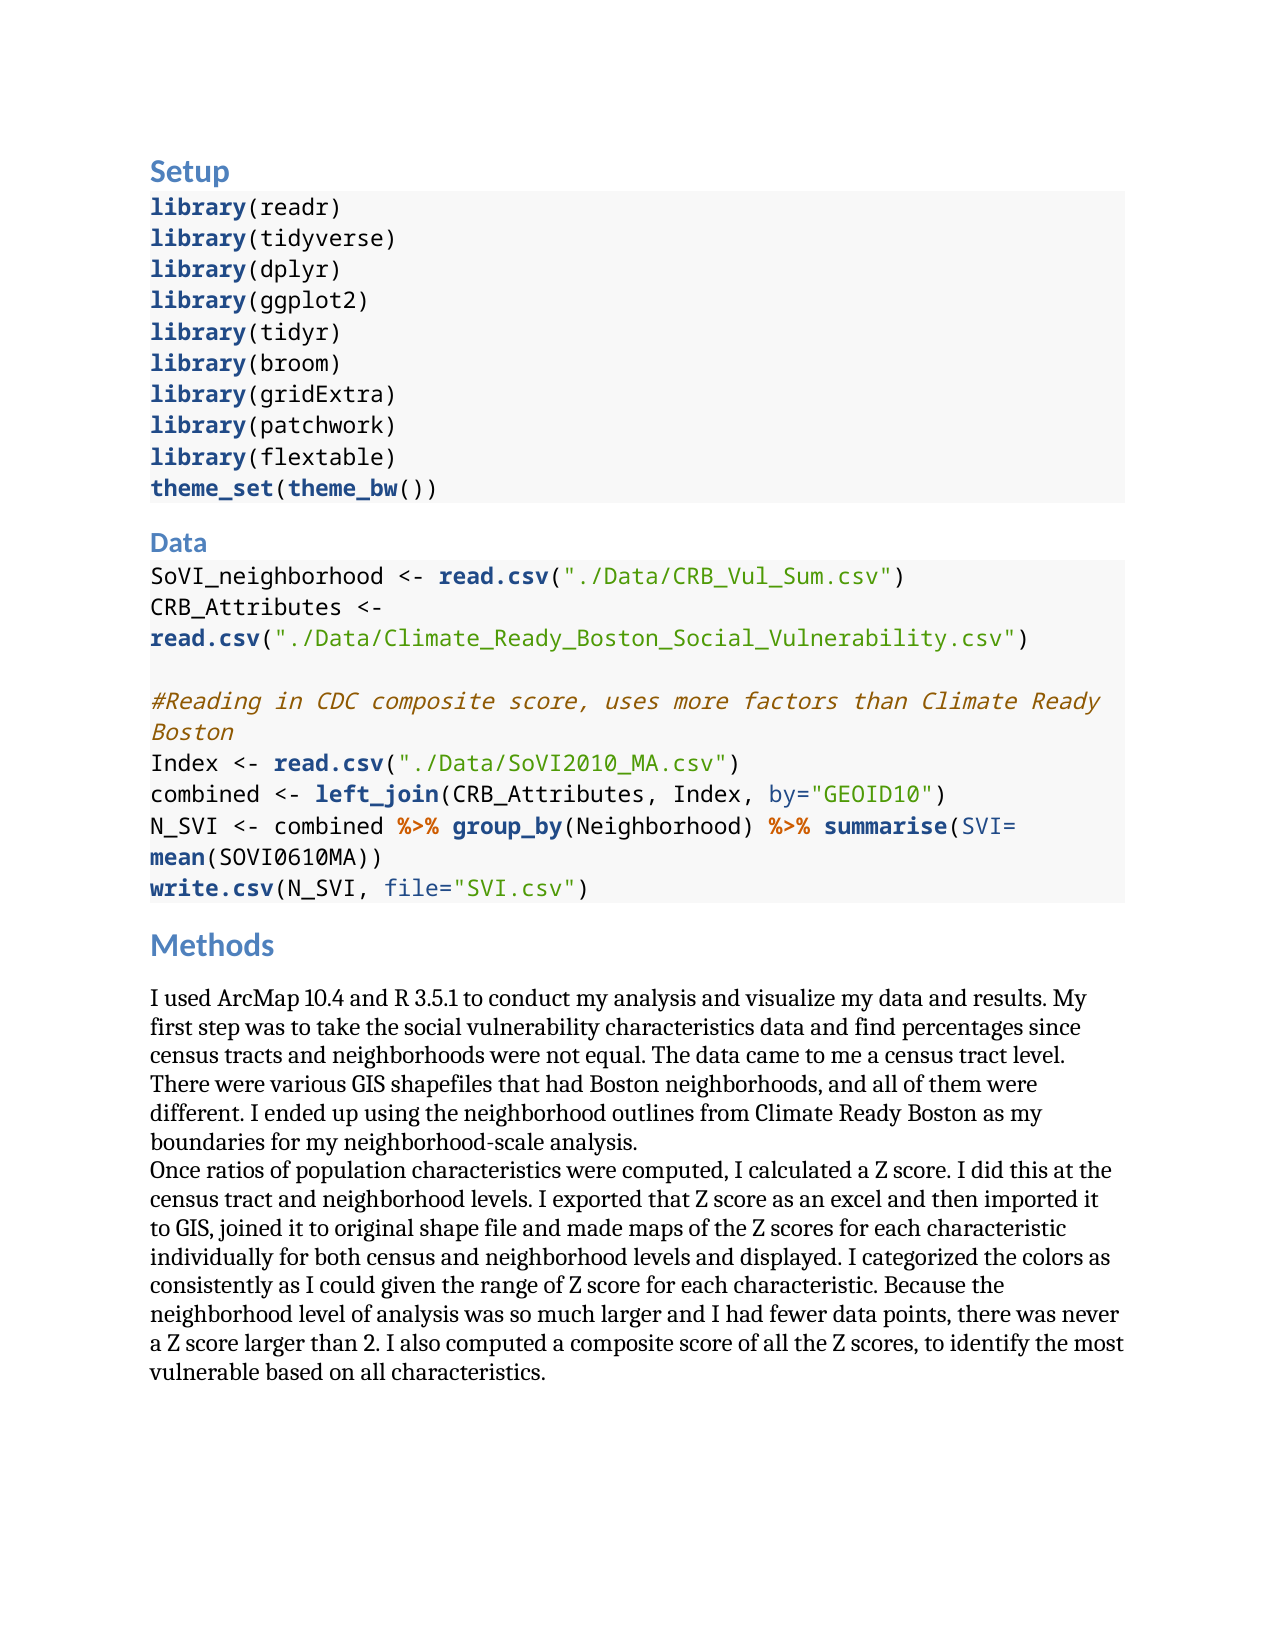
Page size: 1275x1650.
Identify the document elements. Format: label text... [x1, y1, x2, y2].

text library(readr) library(tidyverse) library(dplyr) library(ggplot2) library(tidyr) library(broom) library(gridExtra) library(patchwork) library(flextable) theme_set(theme_bw()) [150, 191, 1125, 503]
text I used ArcMap 10.4 and R 3.5.1 to conduct my analysis and visualize my data and results. My first step was to take the social vulnerability characteristics data and find percentages since census tracts and neighborhoods were not equal. The data came to me a census tract level. There were various GIS shapefiles that had Boston neighborhoods, and all of them were different. I ended up using the neighborhood outlines from Climate Ready Boston as my boundaries for my neighborhood-scale analysis. Once ratios of population characteristics were computed, I calculated a Z score. I did this at the census tract and neighborhood levels. I exported that Z score as an excel and then imported it to GIS, joined it to original shape file and made maps of the Z scores for each characteristic individually for both census and neighborhood levels and displayed. I categorized the colors as consistently as I could given the range of Z score for each characteristic. Because the neighborhood level of analysis was so much larger and I had fewer data points, there was never a Z score larger than 2. I also computed a composite score of all the Z scores, to identify the most vulnerable based on all characteristics. [150, 984, 1125, 1386]
subtitle Methods [150, 924, 1125, 965]
subtitle Setup [150, 150, 1125, 191]
text SoVI_neighborhood <- read.csv("./Data/CRB_Vul_Sum.csv") CRB_Attributes <- read.csv("./Data/Climate_Ready_Boston_Social_Vulnerability.csv") #Reading in CDC composite score, uses more factors than Climate Ready Boston Index <- read.csv("./Data/SoVI2010_MA.csv") combined <- left_join(CRB_Attributes, Index, by="GEOID10") N_SVI <- combined %>% group_by(Neighborhood) %>% summarise(SVI= mean(SOVI0610MA)) write.csv(N_SVI, file="SVI.csv") [150, 560, 1125, 903]
subtitle Data [150, 524, 1125, 560]
